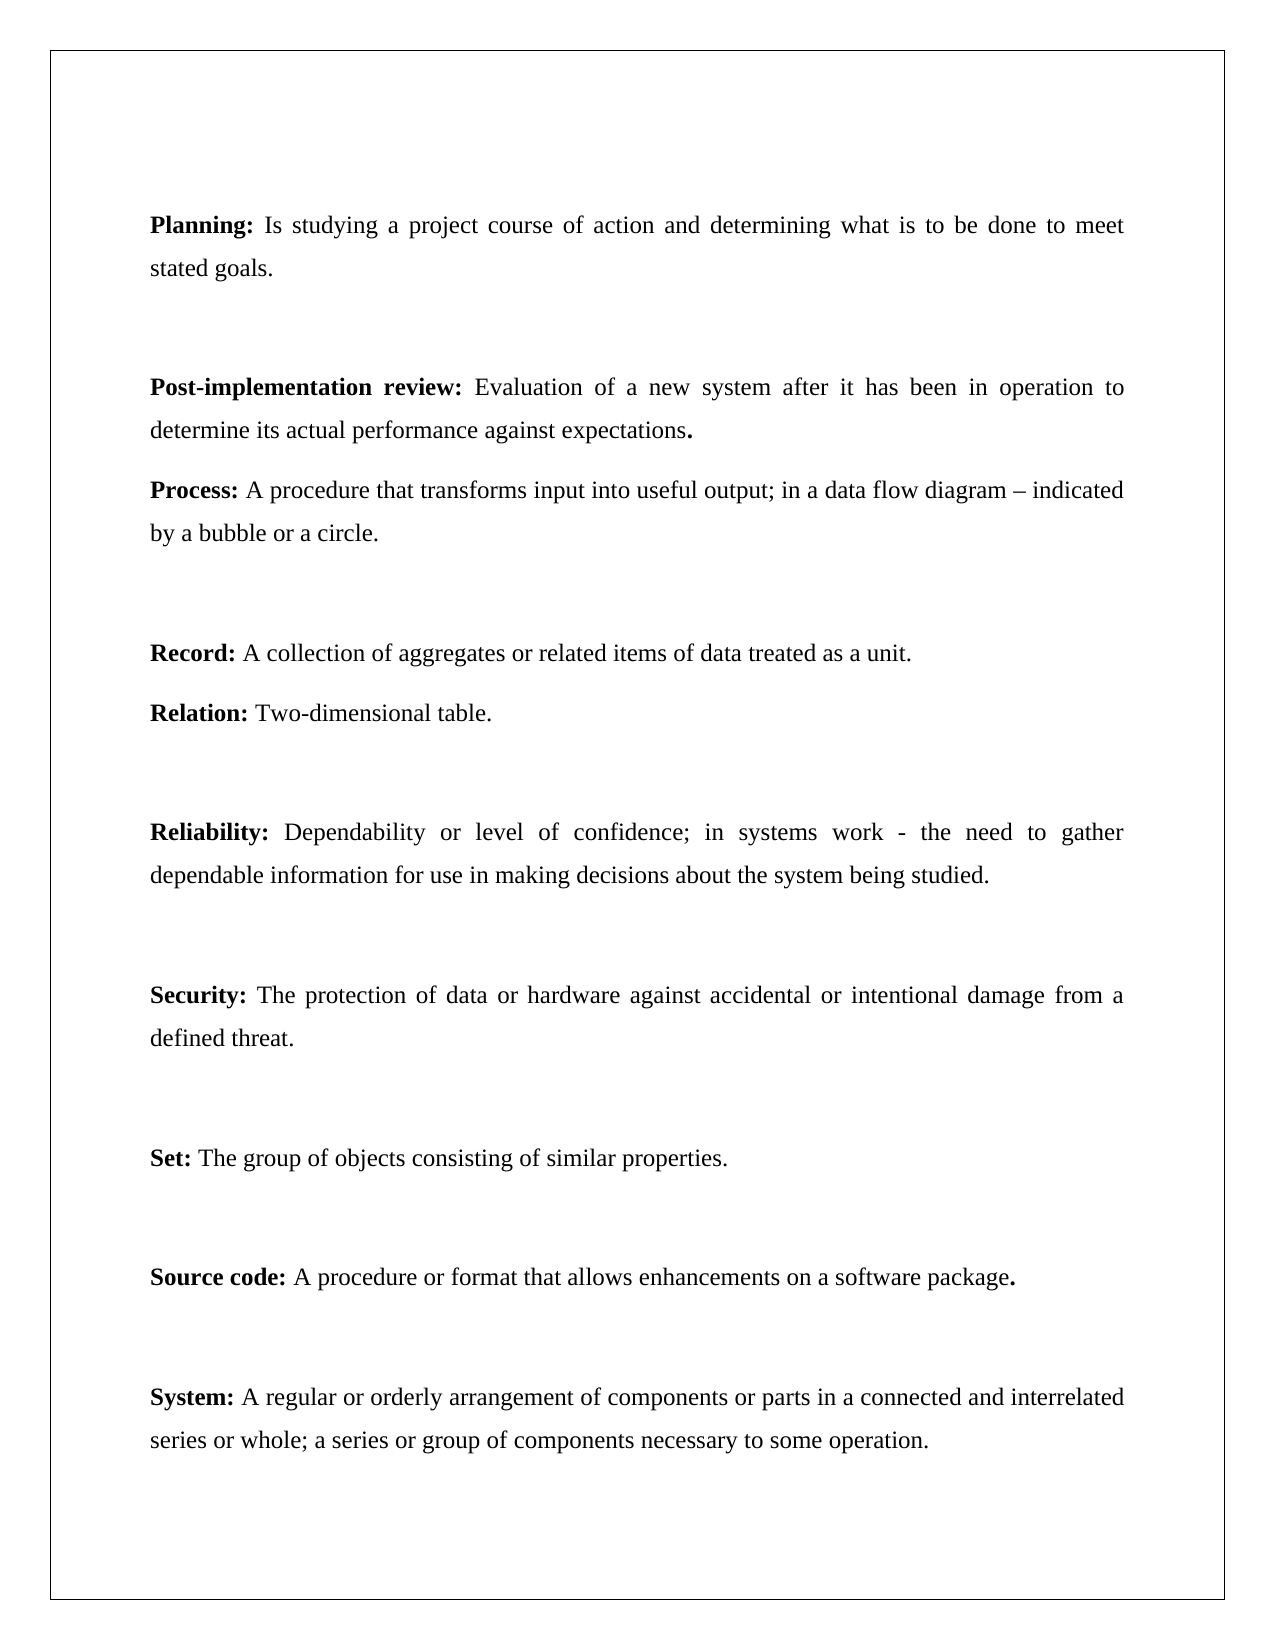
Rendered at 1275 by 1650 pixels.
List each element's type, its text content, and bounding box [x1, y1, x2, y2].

text Planning: Is studying a project course of action and determining what is to be done to meet stated goals. [150, 210, 1125, 282]
text Post-implementation review: Evaluation of a new system after it has been in operation to determine its actual performance against expectations. [150, 372, 1125, 444]
text Relation: Two-dimensional table. [150, 698, 1125, 727]
text Reliability: Dependability or level of confidence; in systems work - the need to gather dependable information for use in making decisions about the system being studied. [150, 817, 1125, 889]
text Source code: A procedure or format that allows enhancements on a software package. [150, 1262, 1125, 1291]
text Set: The group of objects consisting of similar properties. [150, 1143, 1125, 1172]
text Process: A procedure that transforms input into useful output; in a data flow diagram – indicated by a bubble or a circle. [150, 475, 1125, 547]
text Security: The protection of data or hardware against accidental or intentional damage from a defined threat. [150, 980, 1125, 1052]
text System: A regular or orderly arrangement of components or parts in a connected and interrelated series or whole; a series or group of components necessary to some operation. [150, 1382, 1125, 1454]
text Record: A collection of aggregates or related items of data treated as a unit. [150, 638, 1125, 667]
